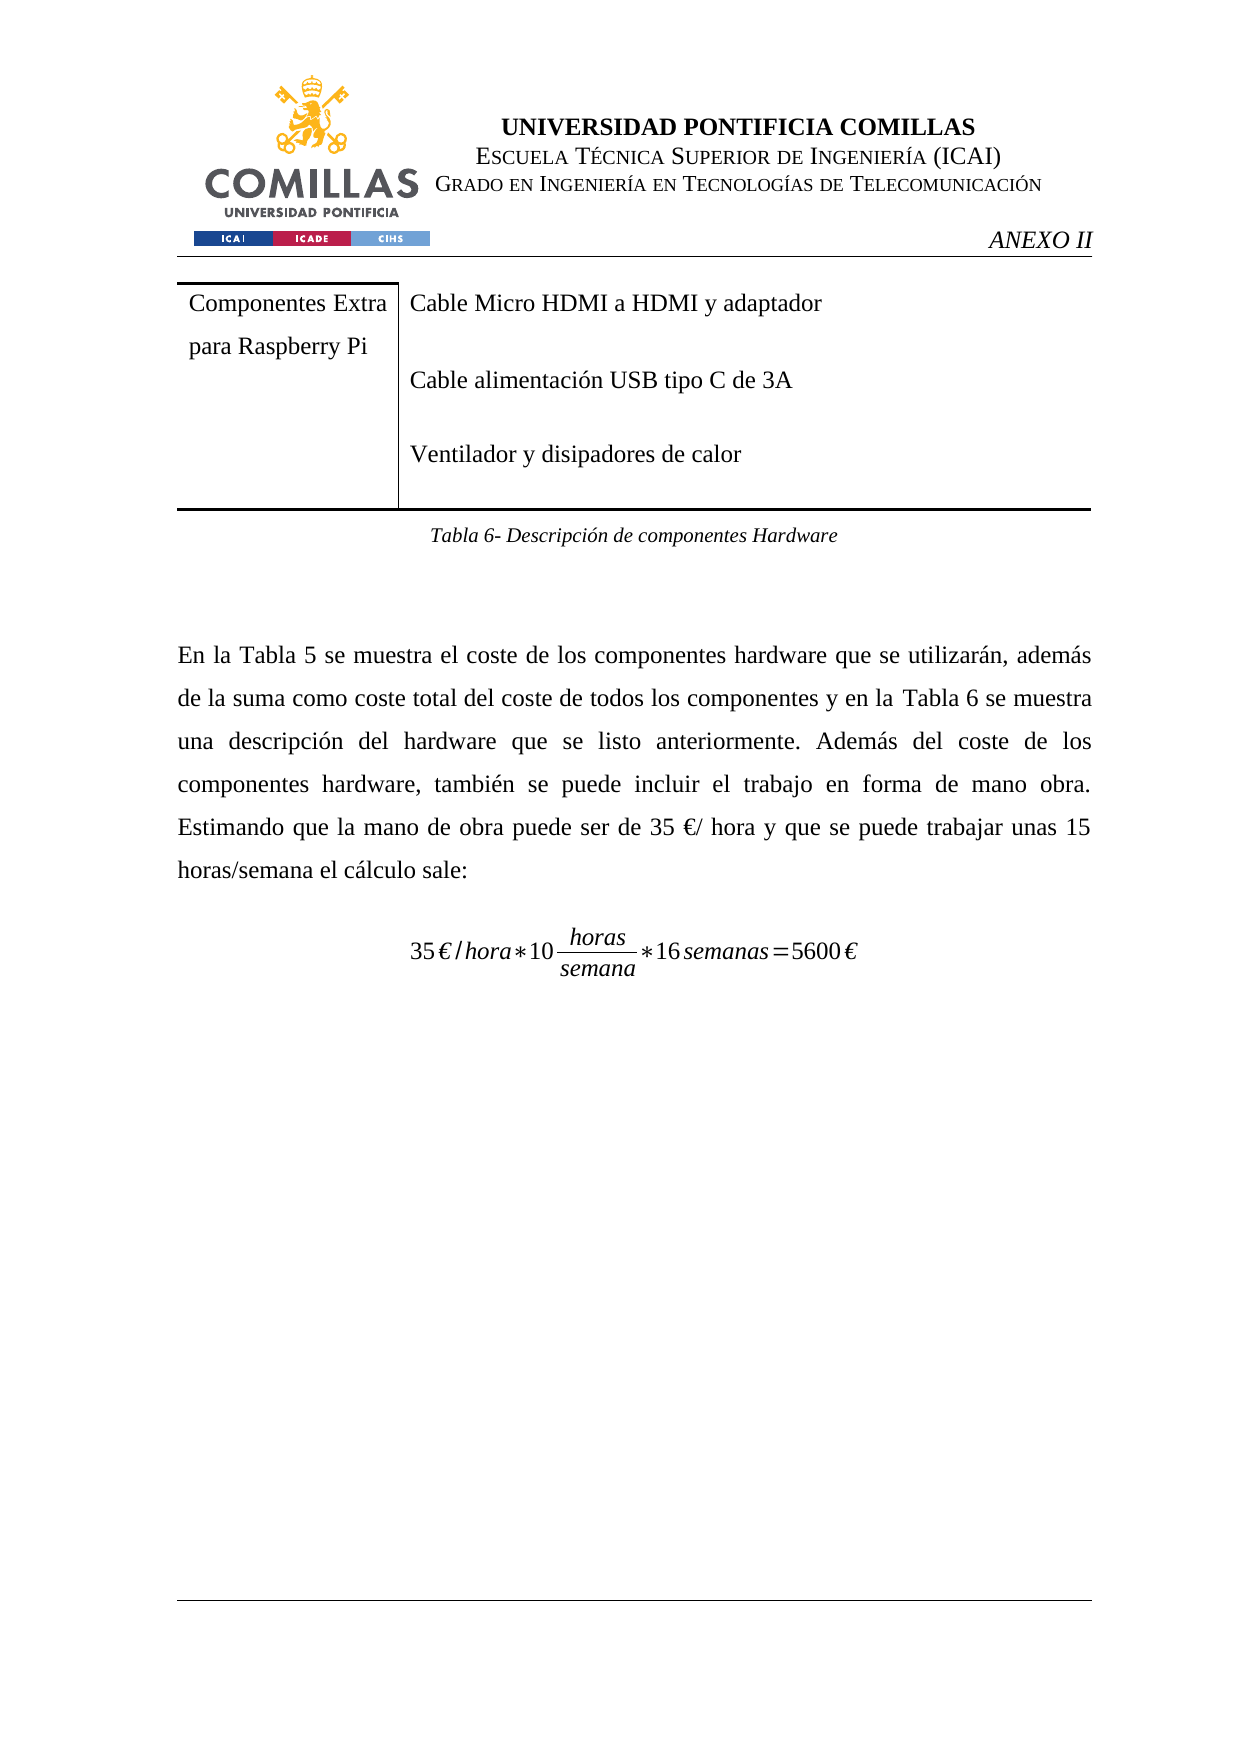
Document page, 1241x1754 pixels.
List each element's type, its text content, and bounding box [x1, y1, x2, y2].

table_cell Componentes Extra para Raspberry Pi [177, 285, 398, 508]
table_cell Cable alimentación USB tipo C de 3A [399, 356, 1091, 433]
table_cell Cable Micro HDMI a HDMI y adaptador [399, 282, 1091, 356]
table_cell Ventilador y disipadores de calor [399, 433, 1091, 508]
text Tabla 6- Descripción de componentes Hardware [177, 523, 1092, 547]
text En la Tabla 5 se muestra el coste de los componentes hardware que se utilizarán, además de la suma como coste total del coste de todos los componentes y en la Tabla 6 se muestra una descripción del hardware que se listo anteriormente. Además del coste de los componentes hardware, también se puede incluir el trabajo en forma de mano obra. Estimando que la mano de obra puede ser de 35 €/ hora y que se puede trabajar unas 15 horas/semana el cálculo sale: [177, 640, 1092, 884]
